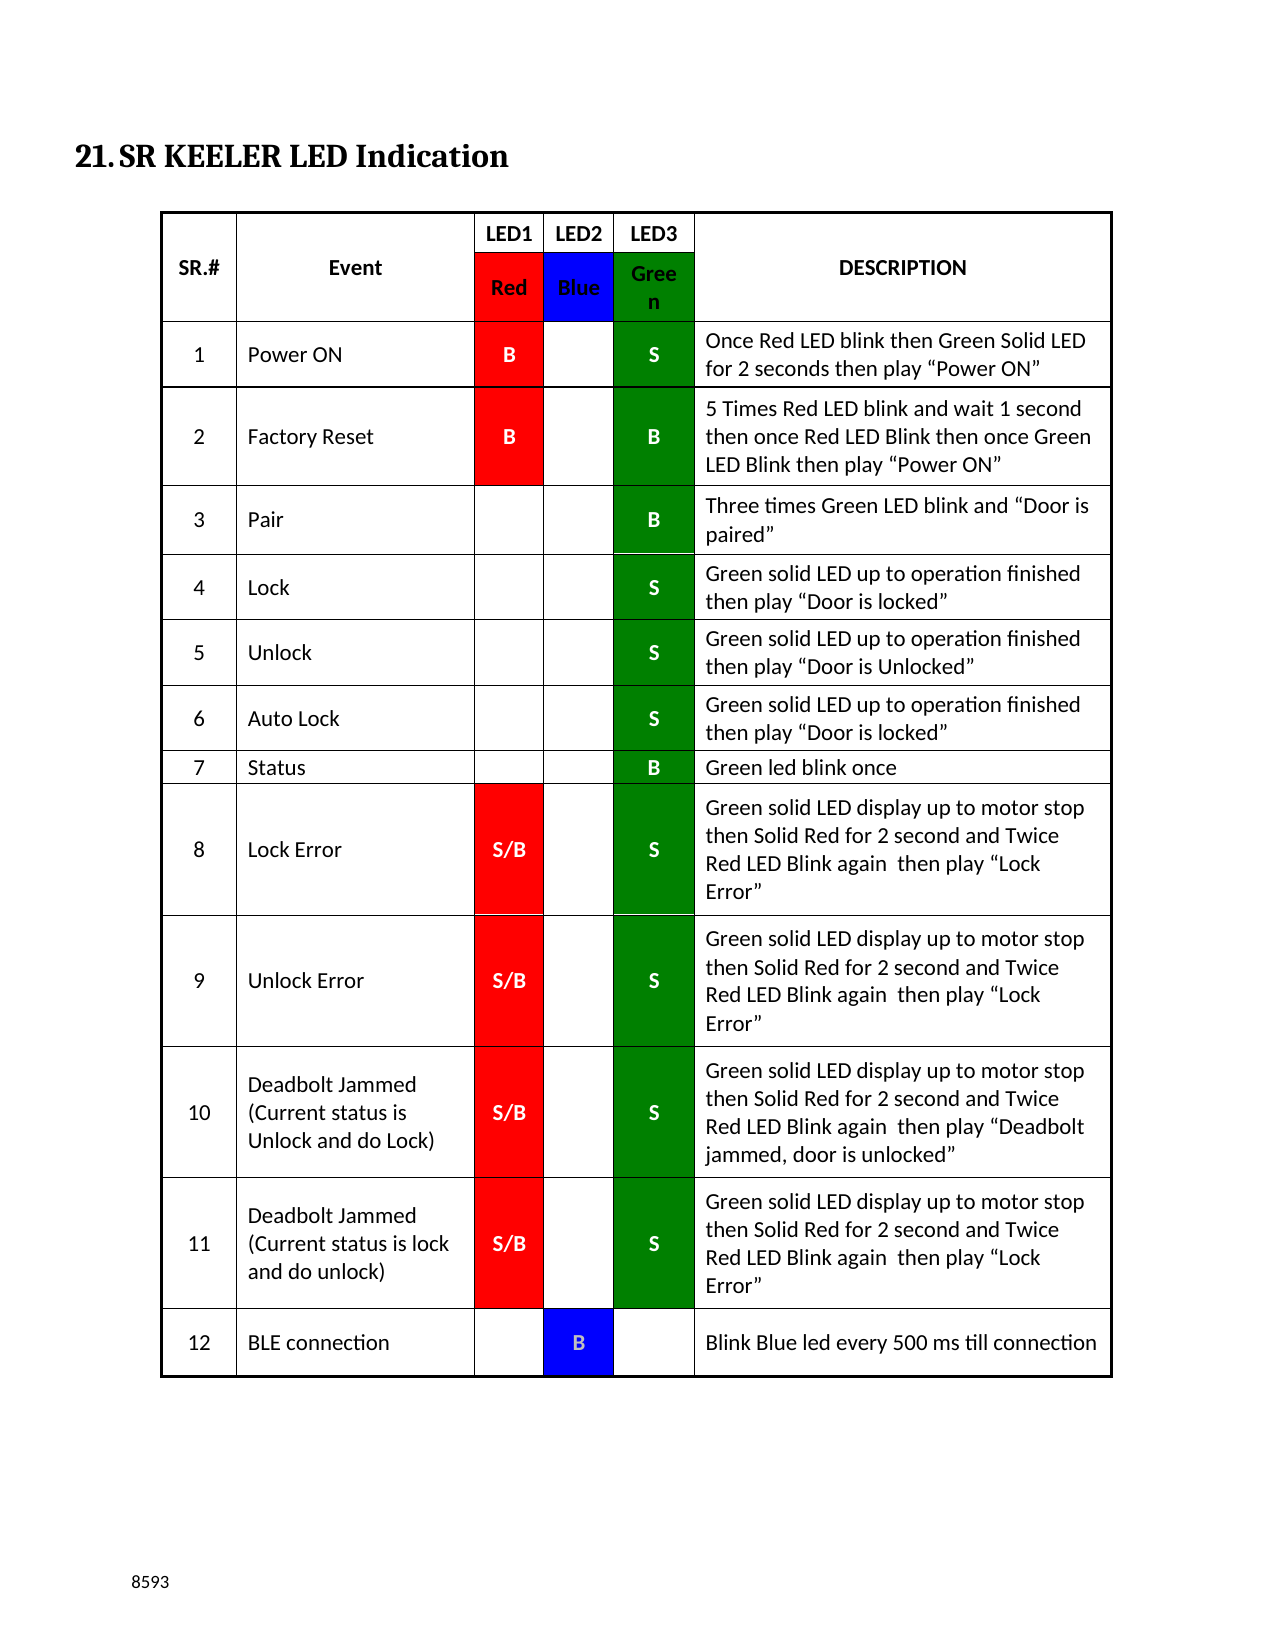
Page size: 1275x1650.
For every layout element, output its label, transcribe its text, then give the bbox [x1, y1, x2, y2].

table_cell S/B [475, 916, 543, 1046]
table_header SR.# [163, 214, 236, 321]
subtitle SR KEELER LED Indication [75, 137, 1018, 176]
table_cell S [614, 1047, 694, 1177]
table_cell B [475, 388, 543, 485]
table_cell [544, 486, 613, 553]
table_cell Unlock Error [237, 916, 474, 1046]
table_cell S [614, 784, 694, 914]
table_cell Power ON [237, 322, 474, 386]
table_header DESCRIPTION [695, 214, 1110, 321]
table_cell Red [475, 253, 543, 321]
table_cell S/B [475, 784, 543, 914]
table_cell [544, 1047, 613, 1177]
table_cell Lock [237, 555, 474, 619]
table_cell [544, 388, 613, 485]
table_cell [475, 555, 543, 619]
table_cell Green solid LED up to operation finished then play “Door is locked” [695, 686, 1110, 750]
table_cell B [614, 486, 694, 553]
table_cell Green solid LED display up to motor stop then Solid Red for 2 second and Twice Red LED Blink again then play “Lock Error” [695, 916, 1110, 1046]
table_cell S [614, 555, 694, 619]
table_cell S [614, 322, 694, 386]
table_cell 9 [163, 916, 236, 1046]
table_cell Pair [237, 486, 474, 553]
table_cell Green solid LED display up to motor stop then Solid Red for 2 second and Twice Red LED Blink again then play “Lock Error” [695, 784, 1110, 914]
table_cell [544, 686, 613, 750]
table_cell B [614, 751, 694, 783]
table_cell Green led blink once [695, 751, 1110, 783]
table_cell 1 [163, 322, 236, 386]
table_cell S [614, 1178, 694, 1308]
table_cell [544, 751, 613, 783]
table_header LED2 [544, 214, 613, 252]
table_cell Status [237, 751, 474, 783]
table_cell S [614, 620, 694, 685]
table_cell 11 [163, 1178, 236, 1308]
table_cell [475, 686, 543, 750]
table_cell B [475, 322, 543, 386]
table_cell Lock Error [237, 784, 474, 914]
table_cell Green [614, 253, 694, 321]
table_cell [614, 1309, 694, 1375]
table_cell [544, 322, 613, 386]
table_cell Unlock [237, 620, 474, 685]
table_cell 3 [163, 486, 236, 553]
table_cell Three times Green LED blink and “Door is paired” [695, 486, 1110, 553]
table_cell [544, 555, 613, 619]
table_cell 10 [163, 1047, 236, 1177]
table_cell [544, 1178, 613, 1308]
table_cell B [614, 388, 694, 485]
table_header LED3 [614, 214, 694, 252]
table_cell Auto Lock [237, 686, 474, 750]
table_header Event [237, 214, 474, 321]
table_cell 12 [163, 1309, 236, 1375]
table_cell 5 [163, 620, 236, 685]
table_cell [475, 1309, 543, 1375]
table_cell Once Red LED blink then Green Solid LED for 2 seconds then play “Power ON” [695, 322, 1110, 386]
table_cell 5 Times Red LED blink and wait 1 second then once Red LED Blink then once Green LED Blink then play “Power ON” [695, 388, 1110, 485]
table_cell [475, 751, 543, 783]
table_cell [544, 784, 613, 914]
table_cell 8 [163, 784, 236, 914]
table_cell S [614, 916, 694, 1046]
table_cell Green solid LED up to operation finished then play “Door is Unlocked” [695, 620, 1110, 685]
table_cell Factory Reset [237, 388, 474, 485]
table_cell 4 [163, 555, 236, 619]
table_header LED1 [475, 214, 543, 252]
table_cell Green solid LED up to operation finished then play “Door is locked” [695, 555, 1110, 619]
table_cell 2 [163, 388, 236, 485]
table_cell Blink Blue led every 500 ms till connection [695, 1309, 1110, 1375]
table_cell Blue [544, 253, 613, 321]
table_cell BLE connection [237, 1309, 474, 1375]
table_cell [475, 486, 543, 553]
table_cell 7 [163, 751, 236, 783]
table_cell Deadbolt Jammed (Current status is lock and do unlock) [237, 1178, 474, 1308]
table_cell 6 [163, 686, 236, 750]
table_cell S/B [475, 1178, 543, 1308]
table_cell [475, 620, 543, 685]
table_cell Green solid LED display up to motor stop then Solid Red for 2 second and Twice Red LED Blink again then play “Lock Error” [695, 1178, 1110, 1308]
table_cell Green solid LED display up to motor stop then Solid Red for 2 second and Twice Red LED Blink again then play “Deadbolt jammed, door is unlocked” [695, 1047, 1110, 1177]
table_cell [544, 916, 613, 1046]
table_cell S [614, 686, 694, 750]
table_cell Deadbolt Jammed (Current status is Unlock and do Lock) [237, 1047, 474, 1177]
table_cell S/B [475, 1047, 543, 1177]
table_cell B [544, 1309, 613, 1375]
table_cell [544, 620, 613, 685]
